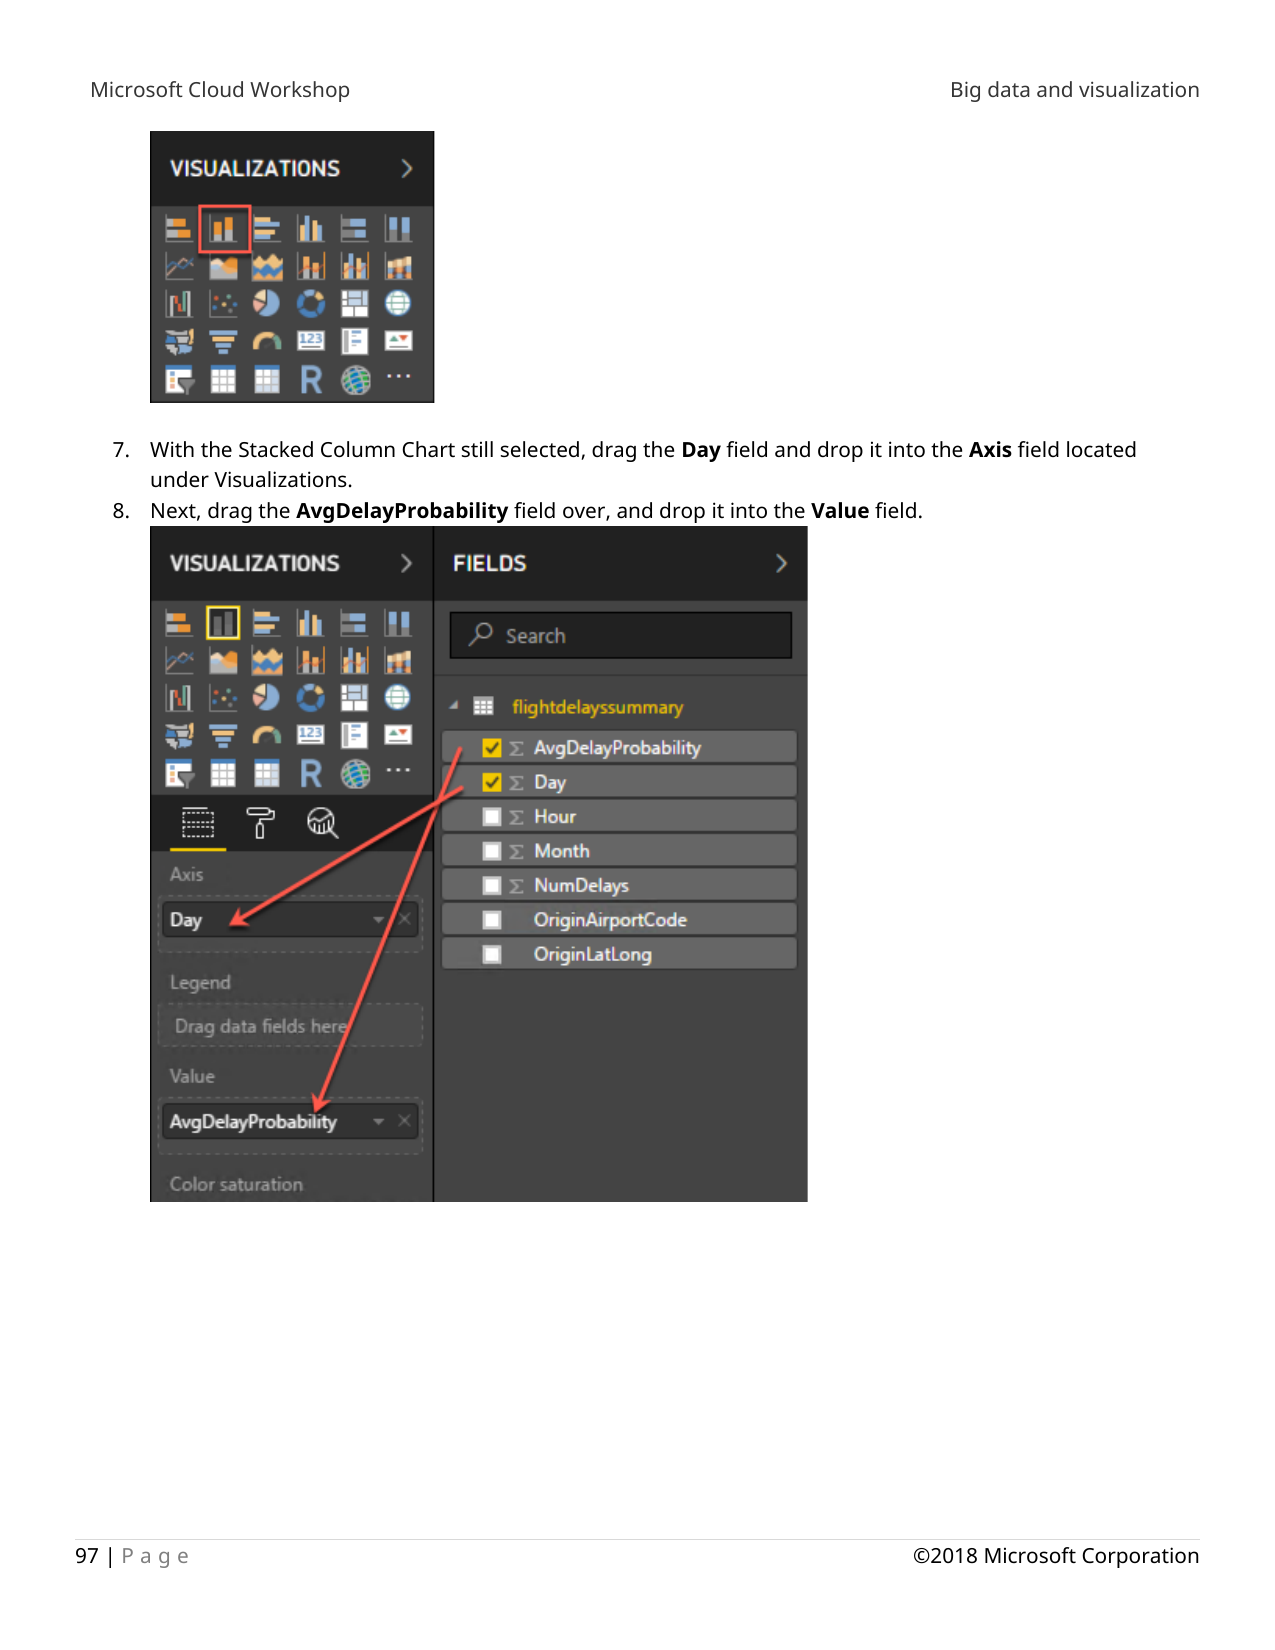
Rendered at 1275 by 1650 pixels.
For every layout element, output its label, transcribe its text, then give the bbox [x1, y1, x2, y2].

list With the Stacked Column Chart still selected, drag the Day field and drop it into the Axis field located under Visualizations. [112, 435, 1200, 494]
picture [150, 526, 808, 1202]
picture [150, 131, 435, 403]
